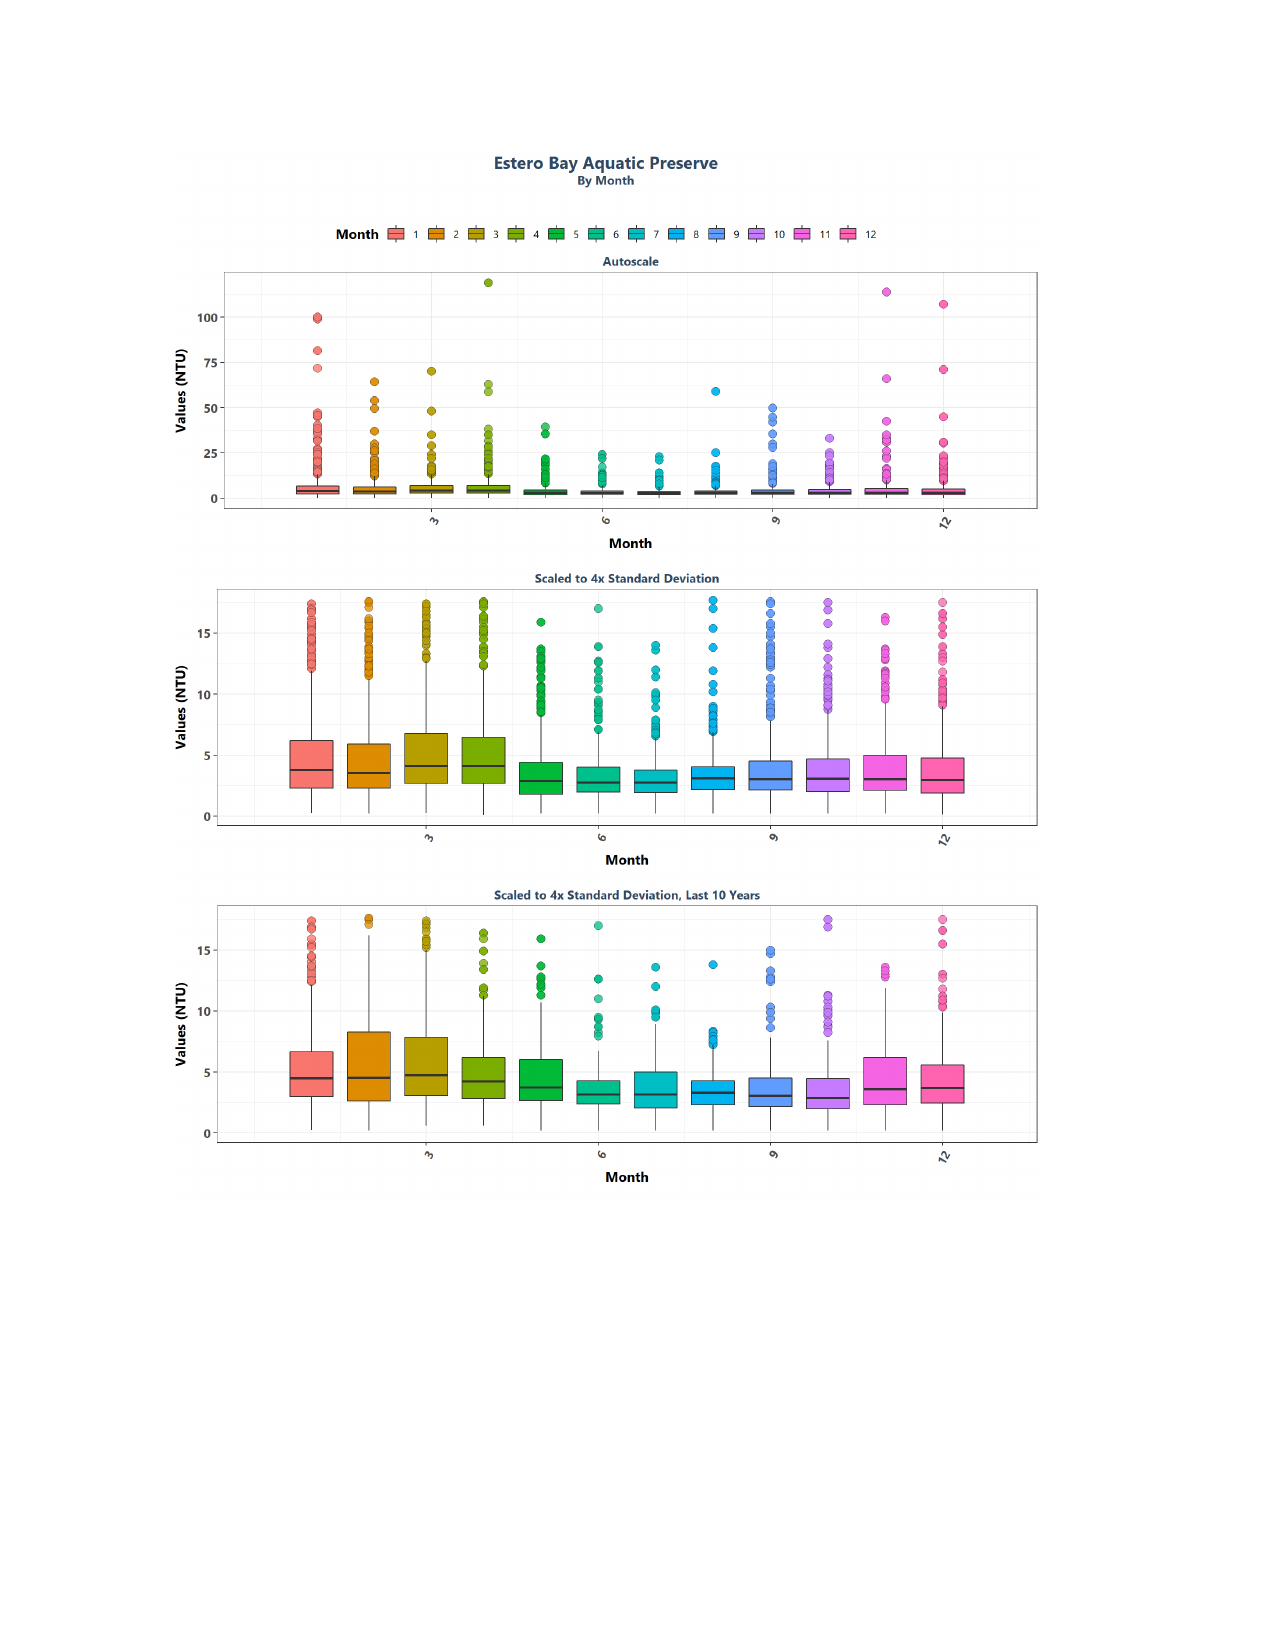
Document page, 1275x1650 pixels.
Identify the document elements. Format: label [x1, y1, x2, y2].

picture [168, 150, 1044, 1200]
